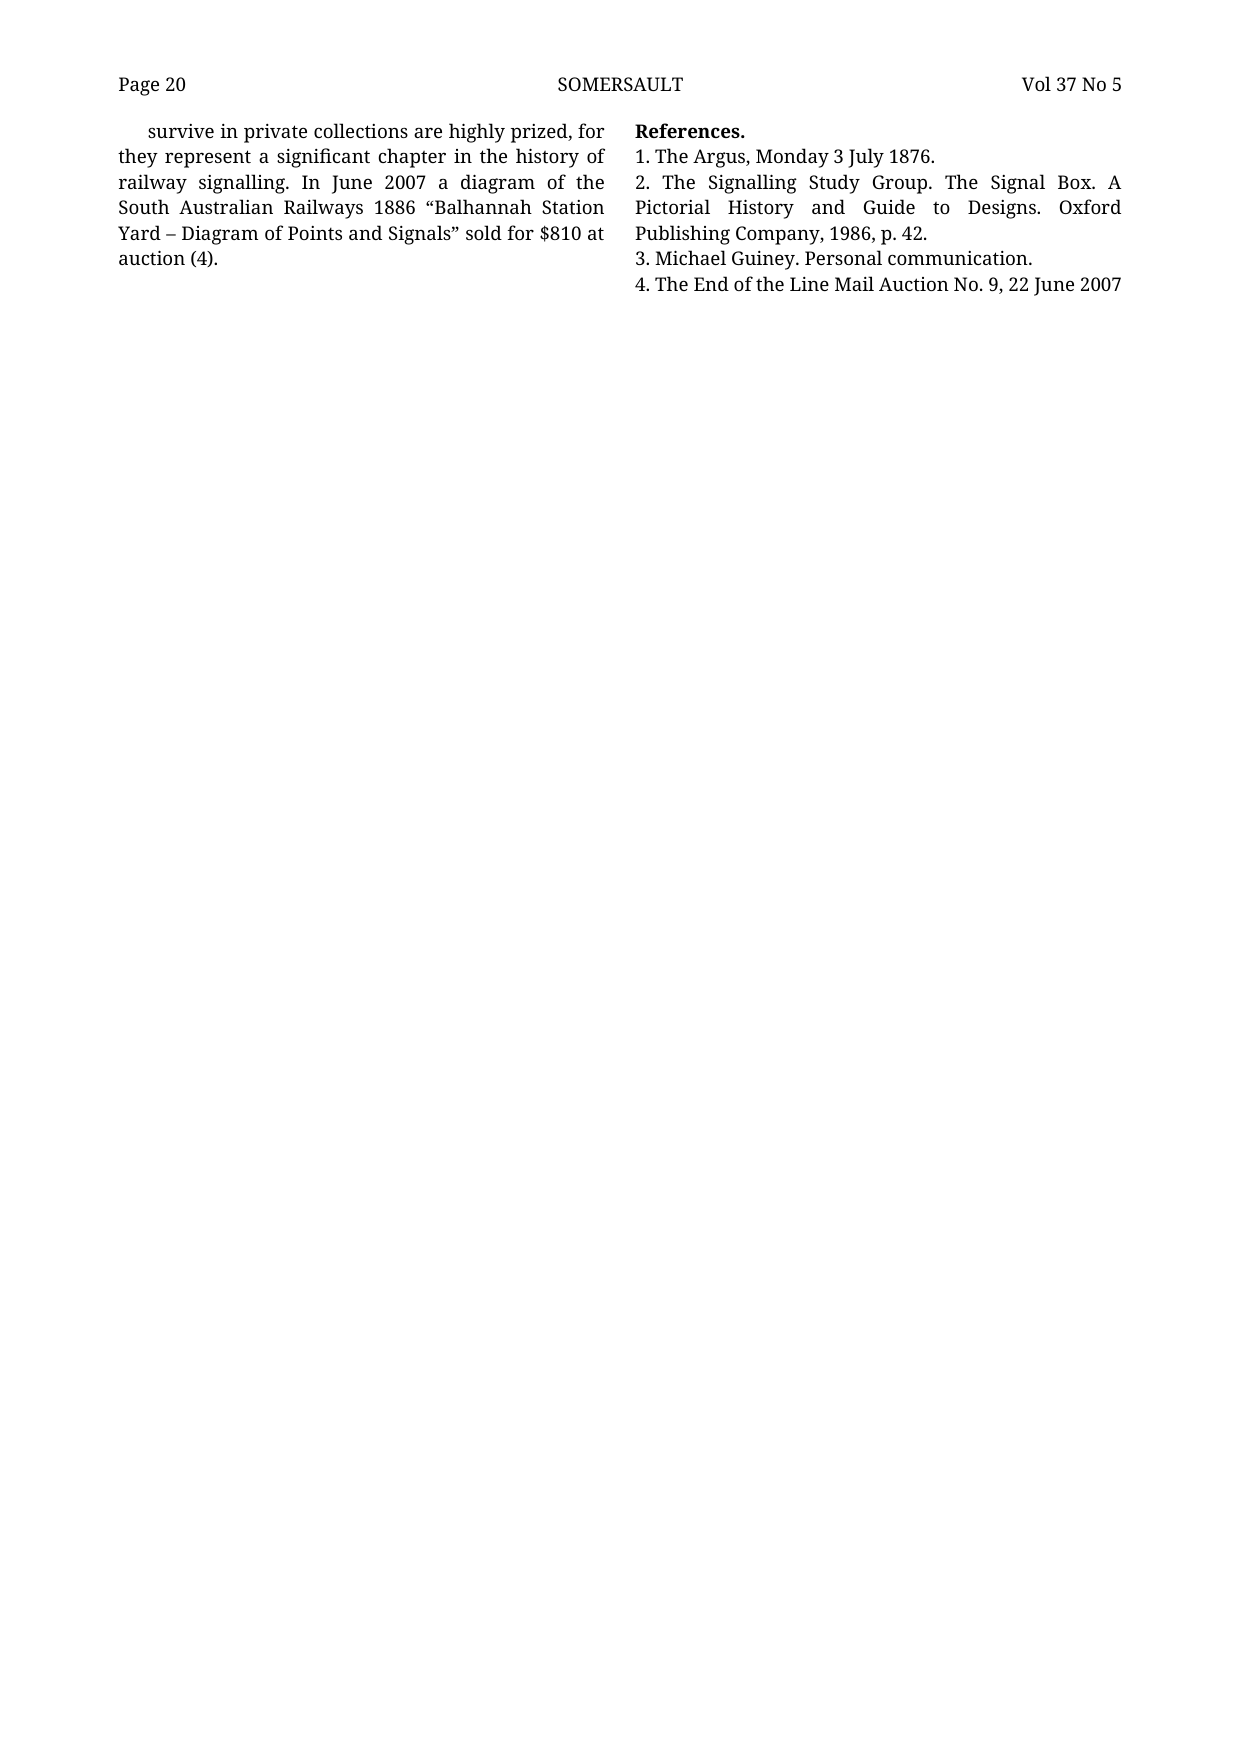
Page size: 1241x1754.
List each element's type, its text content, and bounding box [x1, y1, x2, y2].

text 4. The End of the Line Mail Auction No. 9, 22 June 2007 [635, 271, 1122, 297]
text 2. The Signalling Study Group. The Signal Box. A Pictorial History and Guide to Designs. Oxford Publishing Company, 1986, p. 42. [635, 169, 1122, 246]
subtitle References. [635, 118, 1122, 144]
text 3. Michael Guiney. Personal communication. [635, 246, 1122, 271]
text survive in private collections are highly prized, for they represent a significant chapter in the history of railway signalling. In June 2007 a diagram of the South Australian Railways 1886 “Balhannah Station Yard – Diagram of Points and Signals” sold for $810 at auction (4). [118, 118, 605, 271]
text 1. The Argus, Monday 3 July 1876. [635, 144, 1122, 169]
